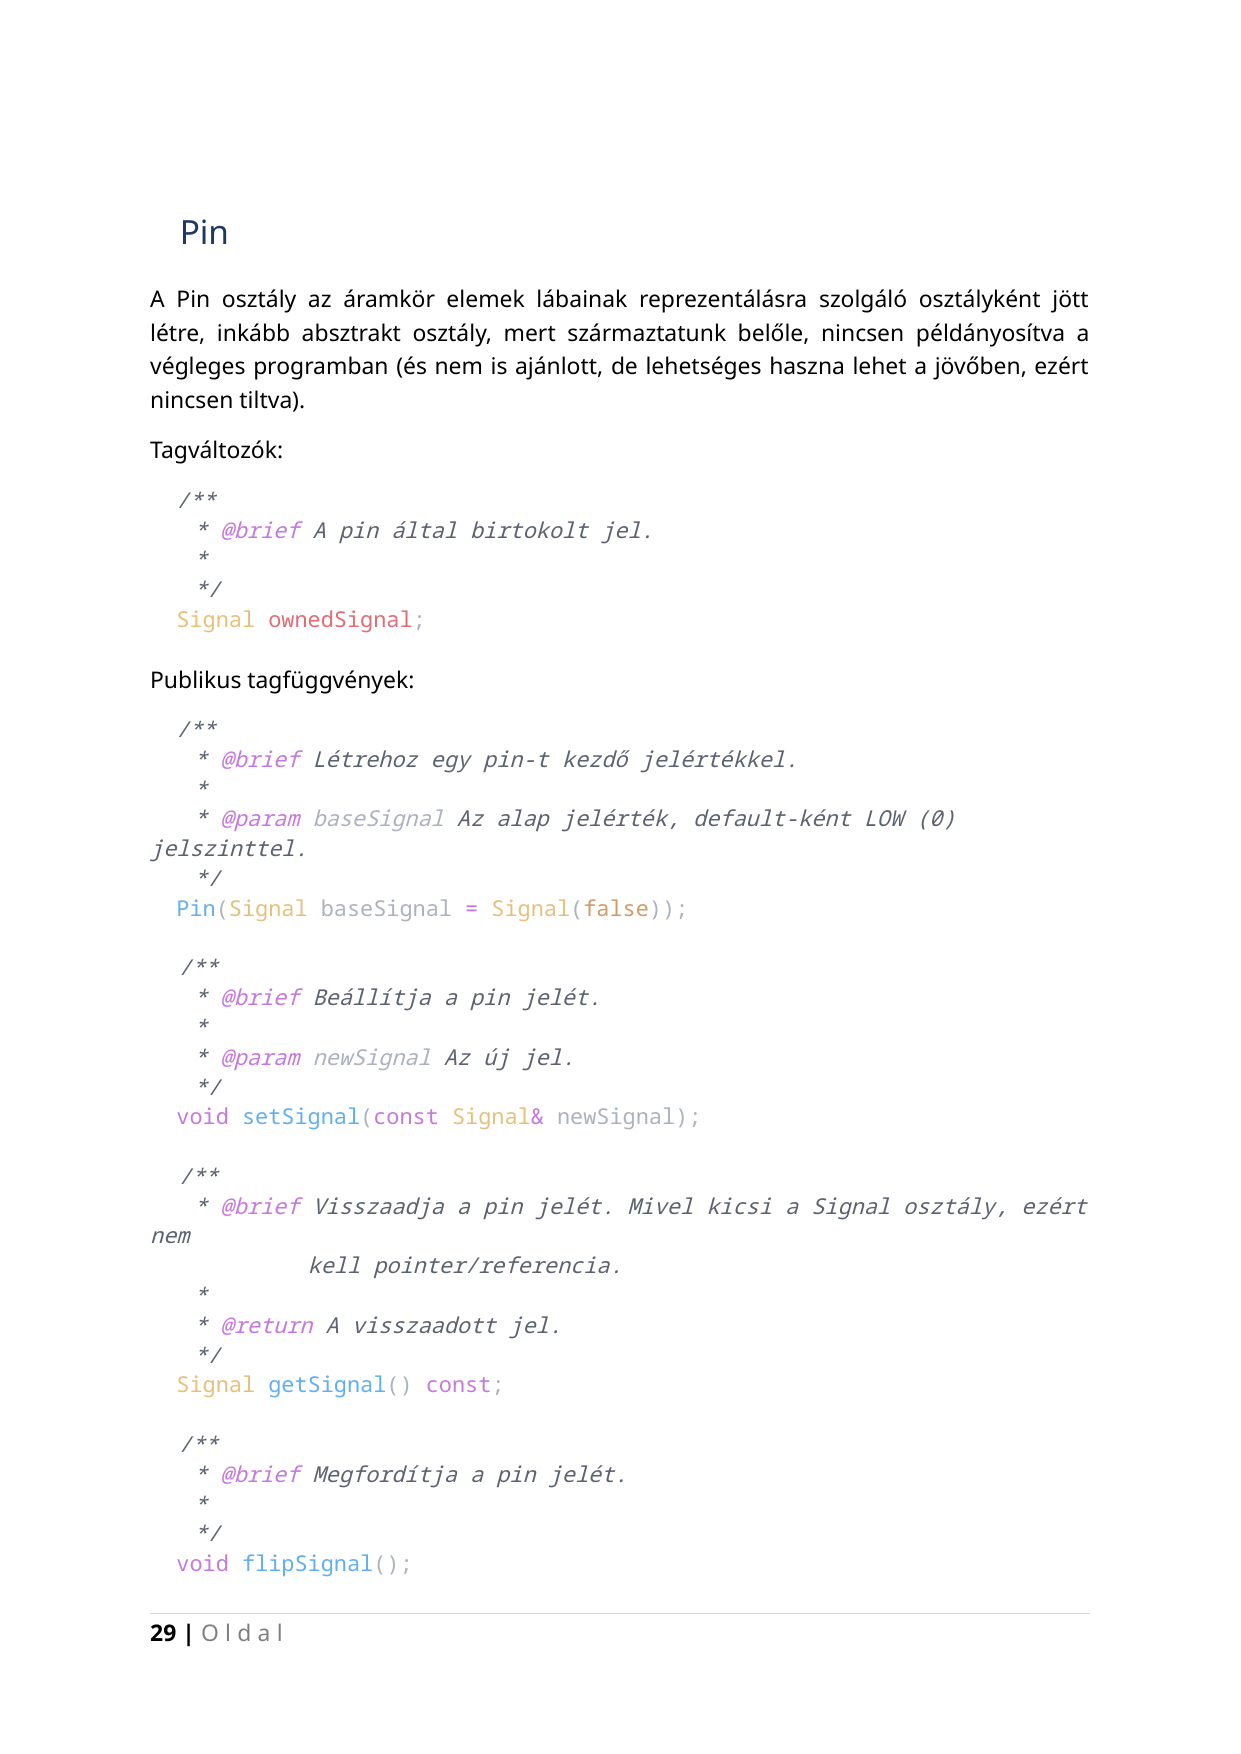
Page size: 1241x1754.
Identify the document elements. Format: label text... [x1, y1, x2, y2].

text * @brief Beállítja a pin jelét. [150, 982, 1090, 1012]
text Signal getSignal() const; [150, 1369, 1090, 1399]
text Pin(Signal baseSignal = Signal(false)); [150, 893, 1090, 922]
text A Pin osztály az áramkör elemek lábainak reprezentálásra szolgáló osztályként jött létre, inkább absztrakt osztály, mert származtatunk belőle, nincsen példányosítva a végleges programban (és nem is ajánlott, de lehetséges haszna lehet a jövőben, ezért nincsen tiltva). [150, 283, 1090, 415]
text * [150, 1488, 1090, 1518]
text * @brief Létrehoz egy pin-t kezdő jelértékkel. [150, 744, 1090, 773]
text /** [150, 714, 1090, 744]
text * [150, 1012, 1090, 1042]
text Signal ownedSignal; [150, 604, 1090, 634]
text */ [150, 863, 1090, 893]
text */ [150, 1518, 1090, 1548]
text /** [150, 1429, 1090, 1459]
text * [150, 1280, 1090, 1310]
text * [150, 773, 1090, 803]
text * [150, 544, 1090, 574]
text /** [150, 485, 1090, 514]
subtitle Pin [179, 209, 1090, 254]
text * @brief Visszaadja a pin jelét. Mivel kicsi a Signal osztály, ezért nem kell pointer/referencia. [150, 1191, 1090, 1280]
text /** [150, 1161, 1090, 1191]
text * @brief Megfordítja a pin jelét. [150, 1459, 1090, 1488]
text */ [150, 1339, 1090, 1369]
text */ [150, 1071, 1090, 1101]
text void flipSignal(); [150, 1548, 1090, 1578]
text * @param newSignal Az új jel. [150, 1042, 1090, 1071]
text */ [150, 574, 1090, 604]
text * @return A visszaadott jel. [150, 1310, 1090, 1339]
text Tagváltozók: [150, 434, 1090, 466]
text void setSignal(const Signal& newSignal); [150, 1101, 1090, 1131]
text * @param baseSignal Az alap jelérték, default-ként LOW (0) jelszinttel. [150, 803, 1090, 863]
text * @brief A pin által birtokolt jel. [150, 514, 1090, 544]
text /** [150, 952, 1090, 982]
text Publikus tagfüggvények: [150, 663, 1090, 695]
